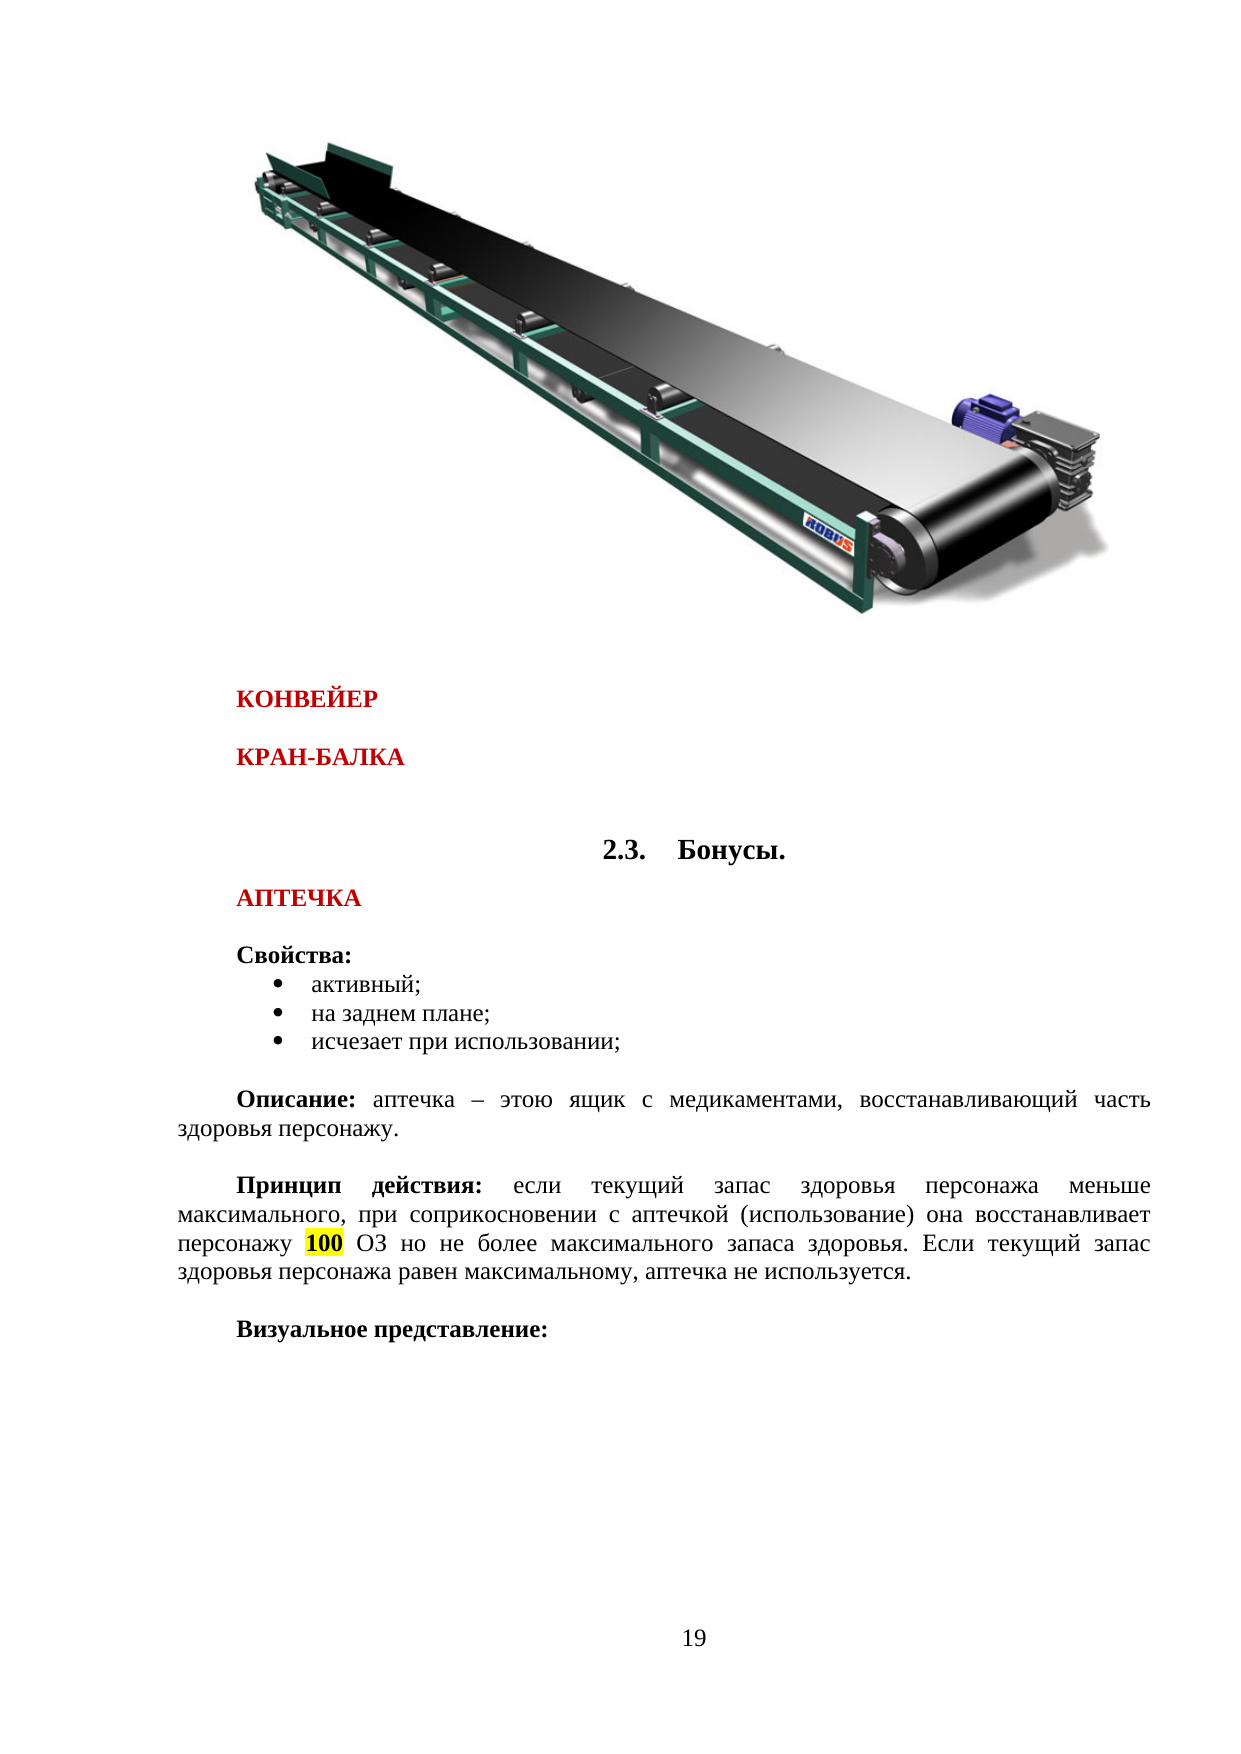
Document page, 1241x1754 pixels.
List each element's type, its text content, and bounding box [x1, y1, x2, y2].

text Свойства: [177, 940, 1152, 969]
text Описание: аптечка – этою ящик с медикаментами, восстанавливающий часть здоровья персонажу. [177, 1084, 1152, 1141]
text Визуальное представление: [177, 1314, 1152, 1343]
picture [236, 118, 1110, 627]
list на заднем плане; [274, 998, 1152, 1026]
list активный; [274, 969, 1152, 998]
text Принцип действия: если текущий запас здоровья персонажа меньше максимального, при соприкосновении с аптечкой (использование) она восстанавливает персонажу 100 ОЗ но не более максимального запаса здоровья. Если текущий запас здоровья персонажа равен максимальному, аптечка не используется. [177, 1170, 1152, 1285]
subtitle Бонусы. [236, 832, 1152, 866]
text КОНВЕЙЕР [177, 684, 1152, 713]
list исчезает при использовании; [274, 1026, 1152, 1055]
text АПТЕЧКА [177, 883, 1152, 911]
text КРАН-БАЛКА [177, 742, 1152, 771]
